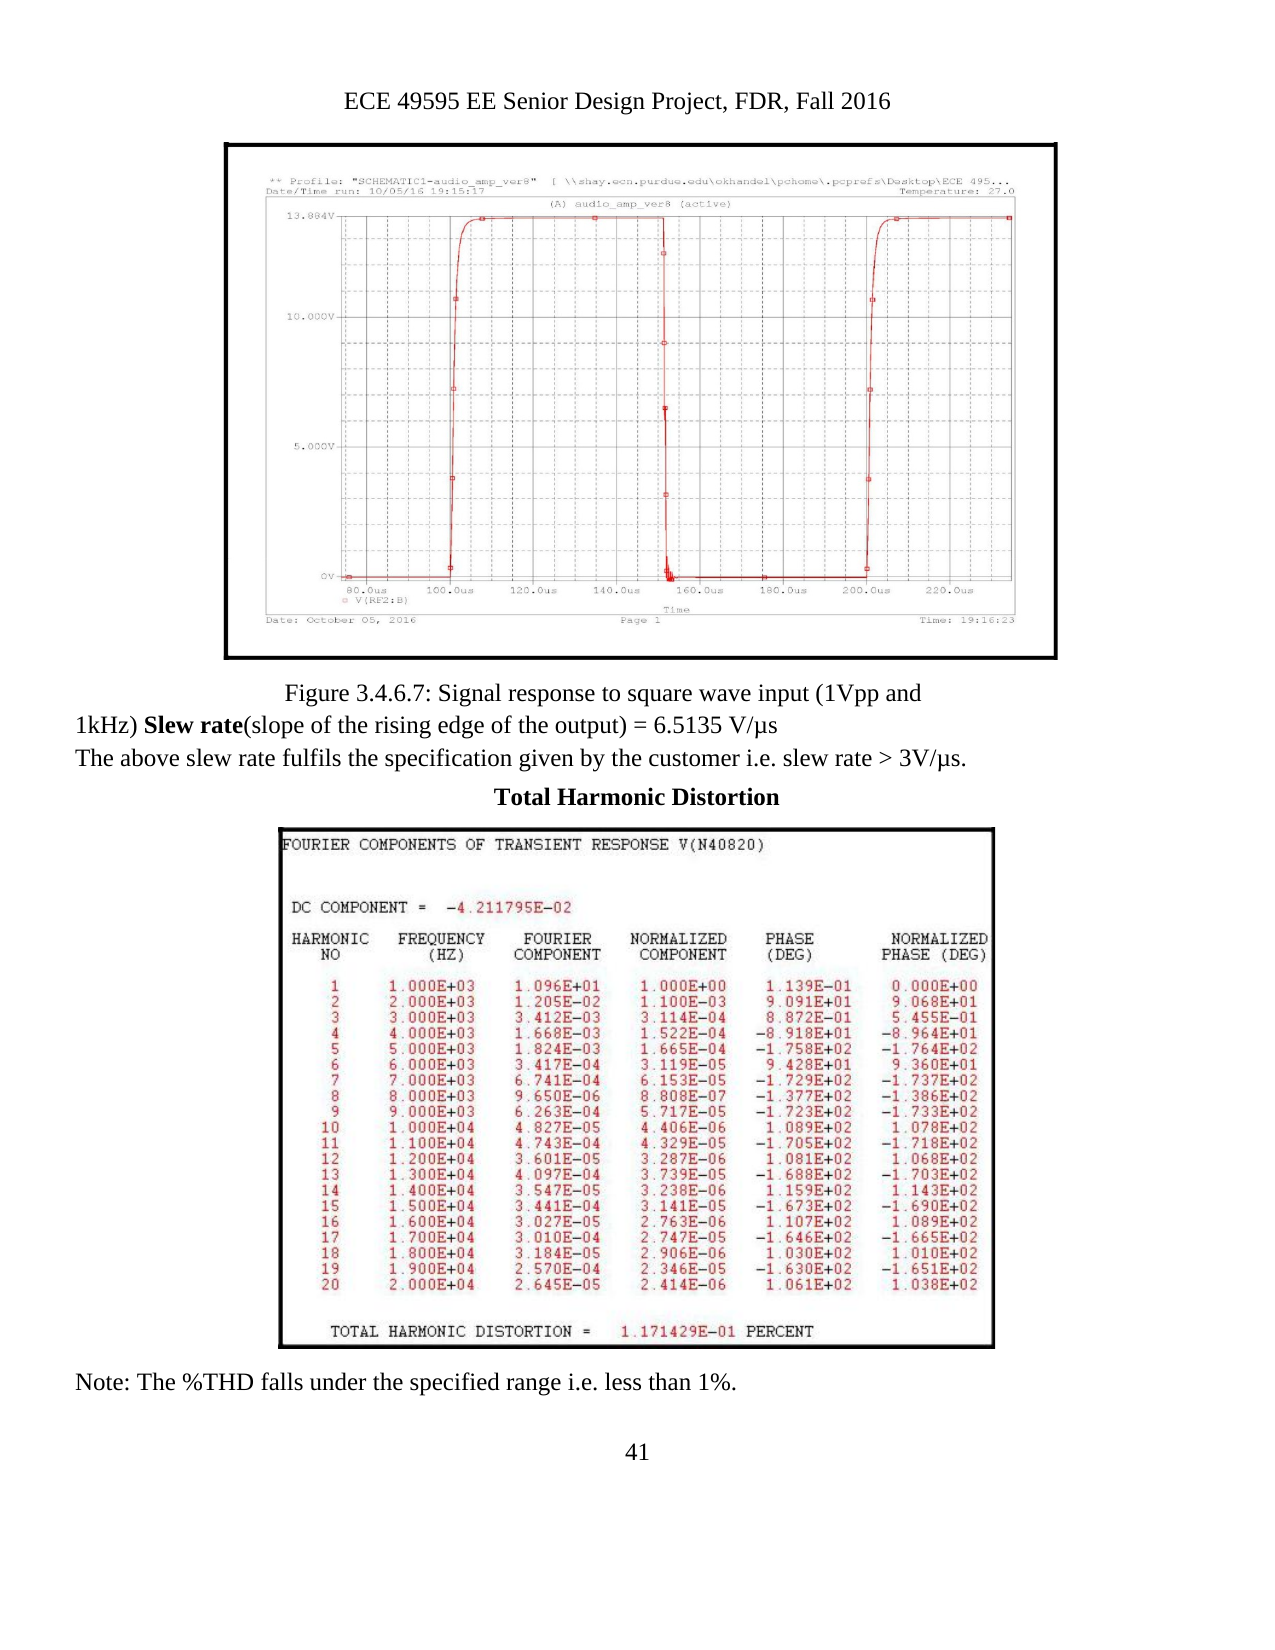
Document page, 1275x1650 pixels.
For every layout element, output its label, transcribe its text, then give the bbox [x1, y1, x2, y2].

text Note: The %THD falls under the specified range i.e. less than 1%. [75, 1367, 989, 1396]
text Total Harmonic Distortion [494, 782, 989, 811]
text 41 [625, 1437, 989, 1466]
text ECE 49595 EE Senior Design Project, FDR, Fall 2016 [344, 86, 989, 115]
text The above slew rate fulfils the specification given by the customer i.e. slew rate > 3V/µs. [75, 743, 989, 772]
picture [223, 142, 1058, 660]
text Figure 3.4.6.7: Signal response to square wave input (1Vpp and 1kHz) Slew rate​(slope of the rising edge of the output) = 6.5135 V/µs [75, 678, 989, 739]
picture [278, 827, 996, 1349]
